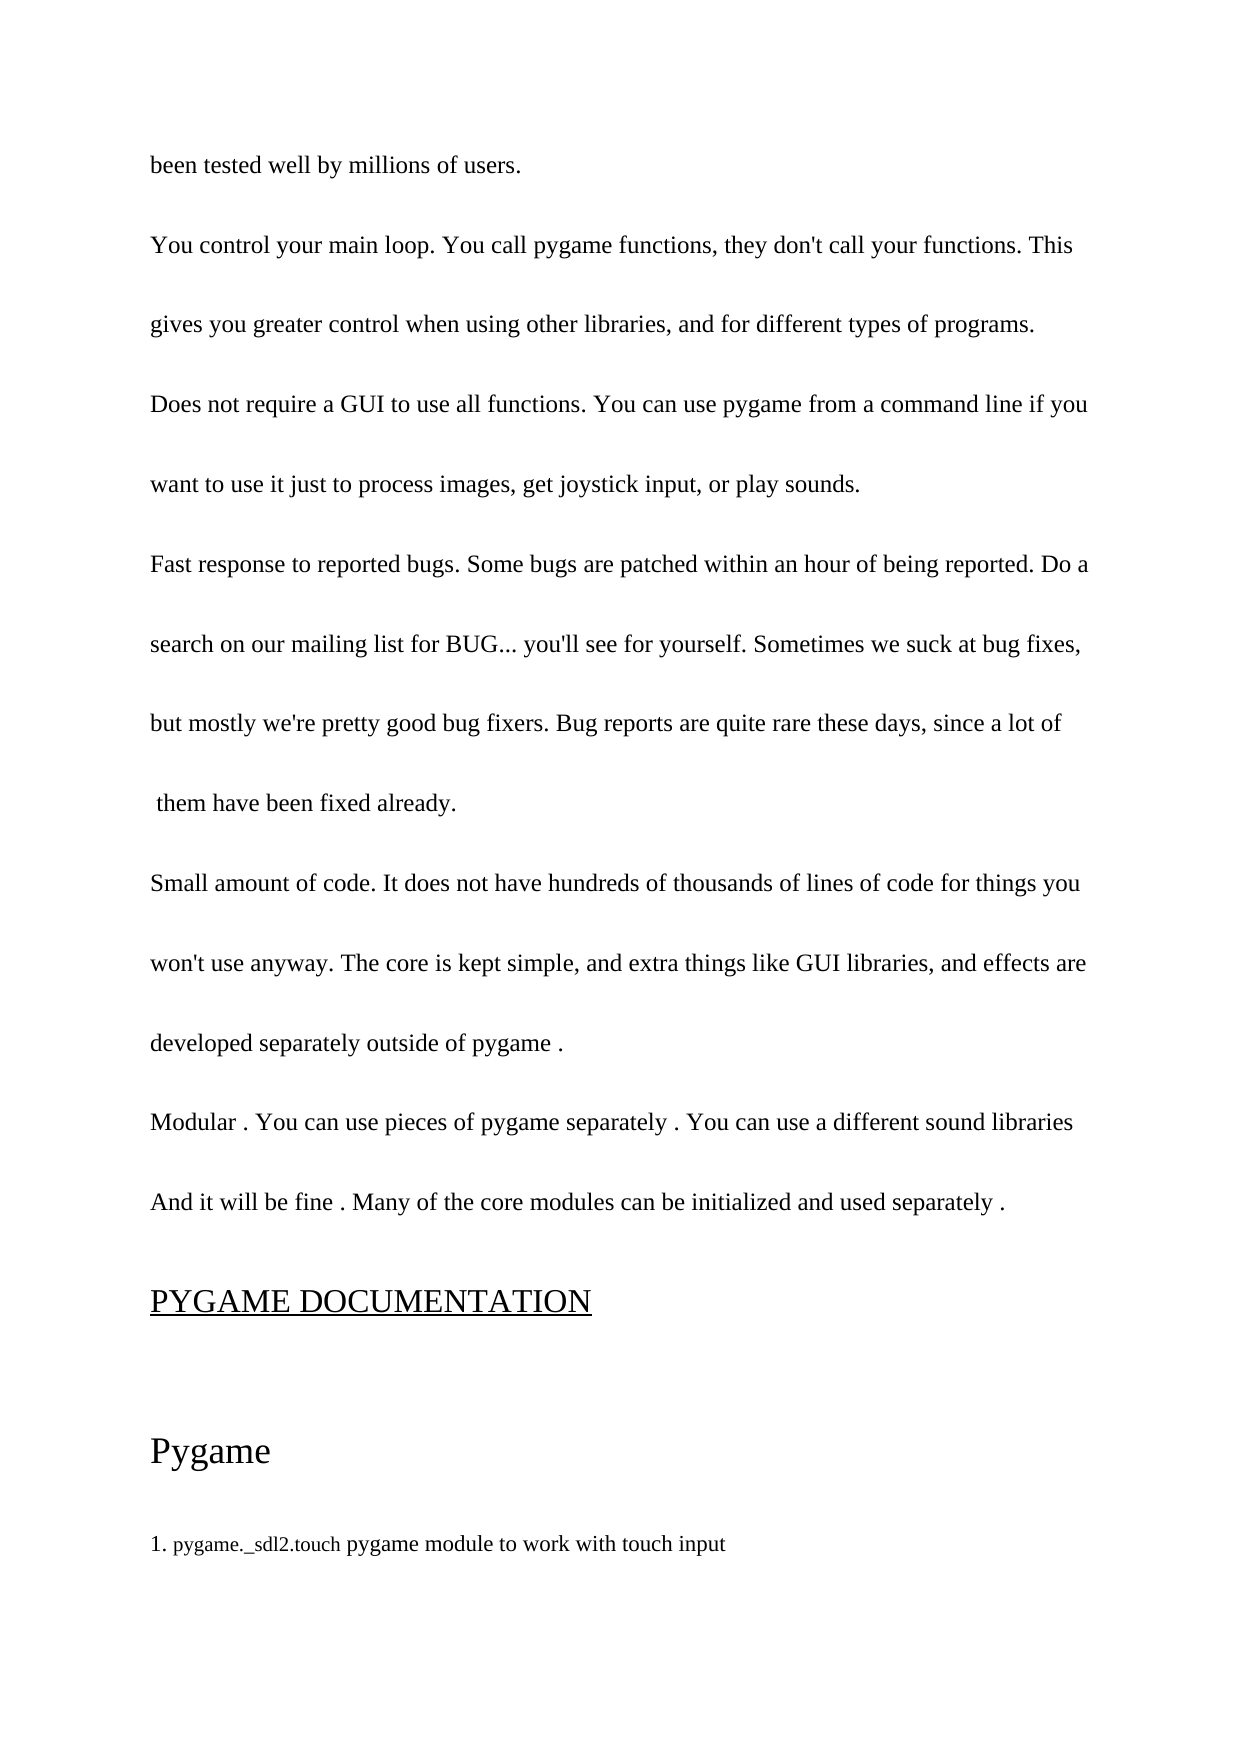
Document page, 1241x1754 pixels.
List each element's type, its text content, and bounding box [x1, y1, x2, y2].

text PYGAME DOCUMENTATION [150, 1281, 1090, 1319]
text won't use anyway. The core is kept simple, and extra things like GUI libraries, and effects are [150, 948, 1090, 977]
text them have been fixed already. [150, 788, 1090, 817]
text but mostly we're pretty good bug fixers. Bug reports are quite rare these days, since a lot of [150, 708, 1090, 737]
text You control your main loop. You call pygame functions, they don't call your functions. This [150, 230, 1090, 258]
text been tested well by millions of users. [150, 150, 1090, 179]
text Modular . You can use pieces of pygame separately . You can use a different sound libraries [150, 1107, 1090, 1136]
subtitle Pygame [150, 1429, 1090, 1472]
text Fast response to reported bugs. Some bugs are patched within an hour of being reported. Do a [150, 549, 1090, 578]
text Does not require a GUI to use all functions. You can use pygame from a command line if you [150, 389, 1090, 418]
text developed separately outside of pygame . [150, 1028, 1090, 1056]
text search on our mailing list for BUG... you'll see for yourself. Sometimes we suck at bug fixes, [150, 629, 1090, 657]
text And it will be fine . Many of the core modules can be initialized and used separately . [150, 1187, 1090, 1216]
text Small amount of code. It does not have hundreds of thousands of lines of code for things you [150, 868, 1090, 897]
text want to use it just to process images, get joystick input, or play sounds. [150, 469, 1090, 498]
text 1. pygame._sdl2.touch pygame module to work with touch input [150, 1529, 1090, 1556]
text gives you greater control when using other libraries, and for different types of programs. [150, 309, 1090, 338]
